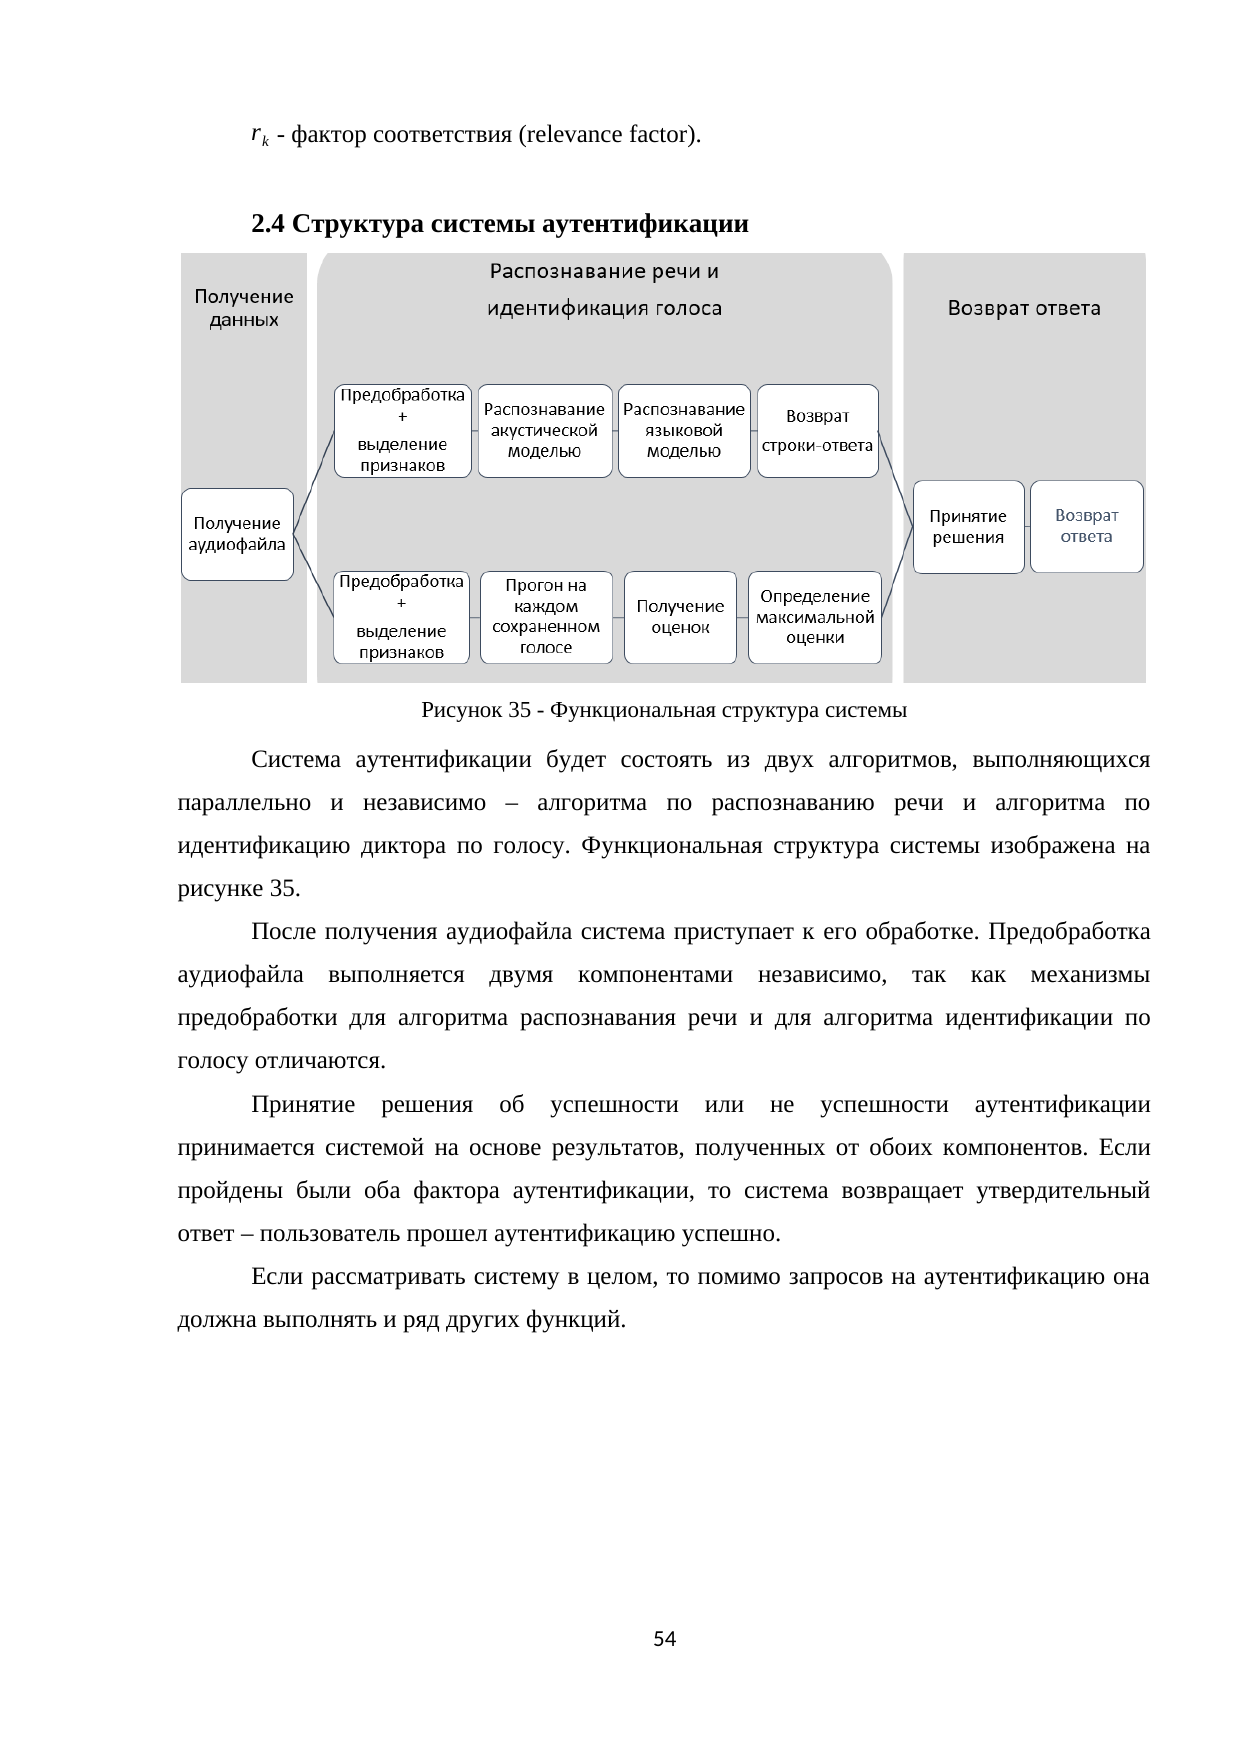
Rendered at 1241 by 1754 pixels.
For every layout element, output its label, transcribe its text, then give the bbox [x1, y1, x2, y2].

text Рисунок 35 - Функциональная структура системы [177, 697, 1152, 723]
text Если рассматривать систему в целом, то помимо запросов на аутентификацию она должна выполнять и ряд других функций. [177, 1261, 1152, 1333]
text Система аутентификации будет состоять из двух алгоритмов, выполняющихся параллельно и независимо – алгоритма по распознаванию речи и алгоритма по идентификацию диктора по голосу. Функциональная структура системы изображена на рисунке 35. [177, 744, 1152, 902]
text 2.4 Структура системы аутентификации [177, 207, 1152, 238]
text - фактор соответствия (relevance factor). [177, 118, 1152, 149]
text После получения аудиофайла система приступает к его обработке. Предобработка аудиофайла выполняется двумя компонентами независимо, так как механизмы предобработки для алгоритма распознавания речи и для алгоритма идентификации по голосу отличаются. [177, 916, 1152, 1074]
text Принятие решения об успешности или не успешности аутентификации принимается системой на основе результатов, полученных от обоих компонентов. Если пройдены были оба фактора аутентификации, то система возвращает утвердительный ответ – пользователь прошел аутентификацию успешно. [177, 1089, 1152, 1247]
picture [180, 253, 1149, 683]
